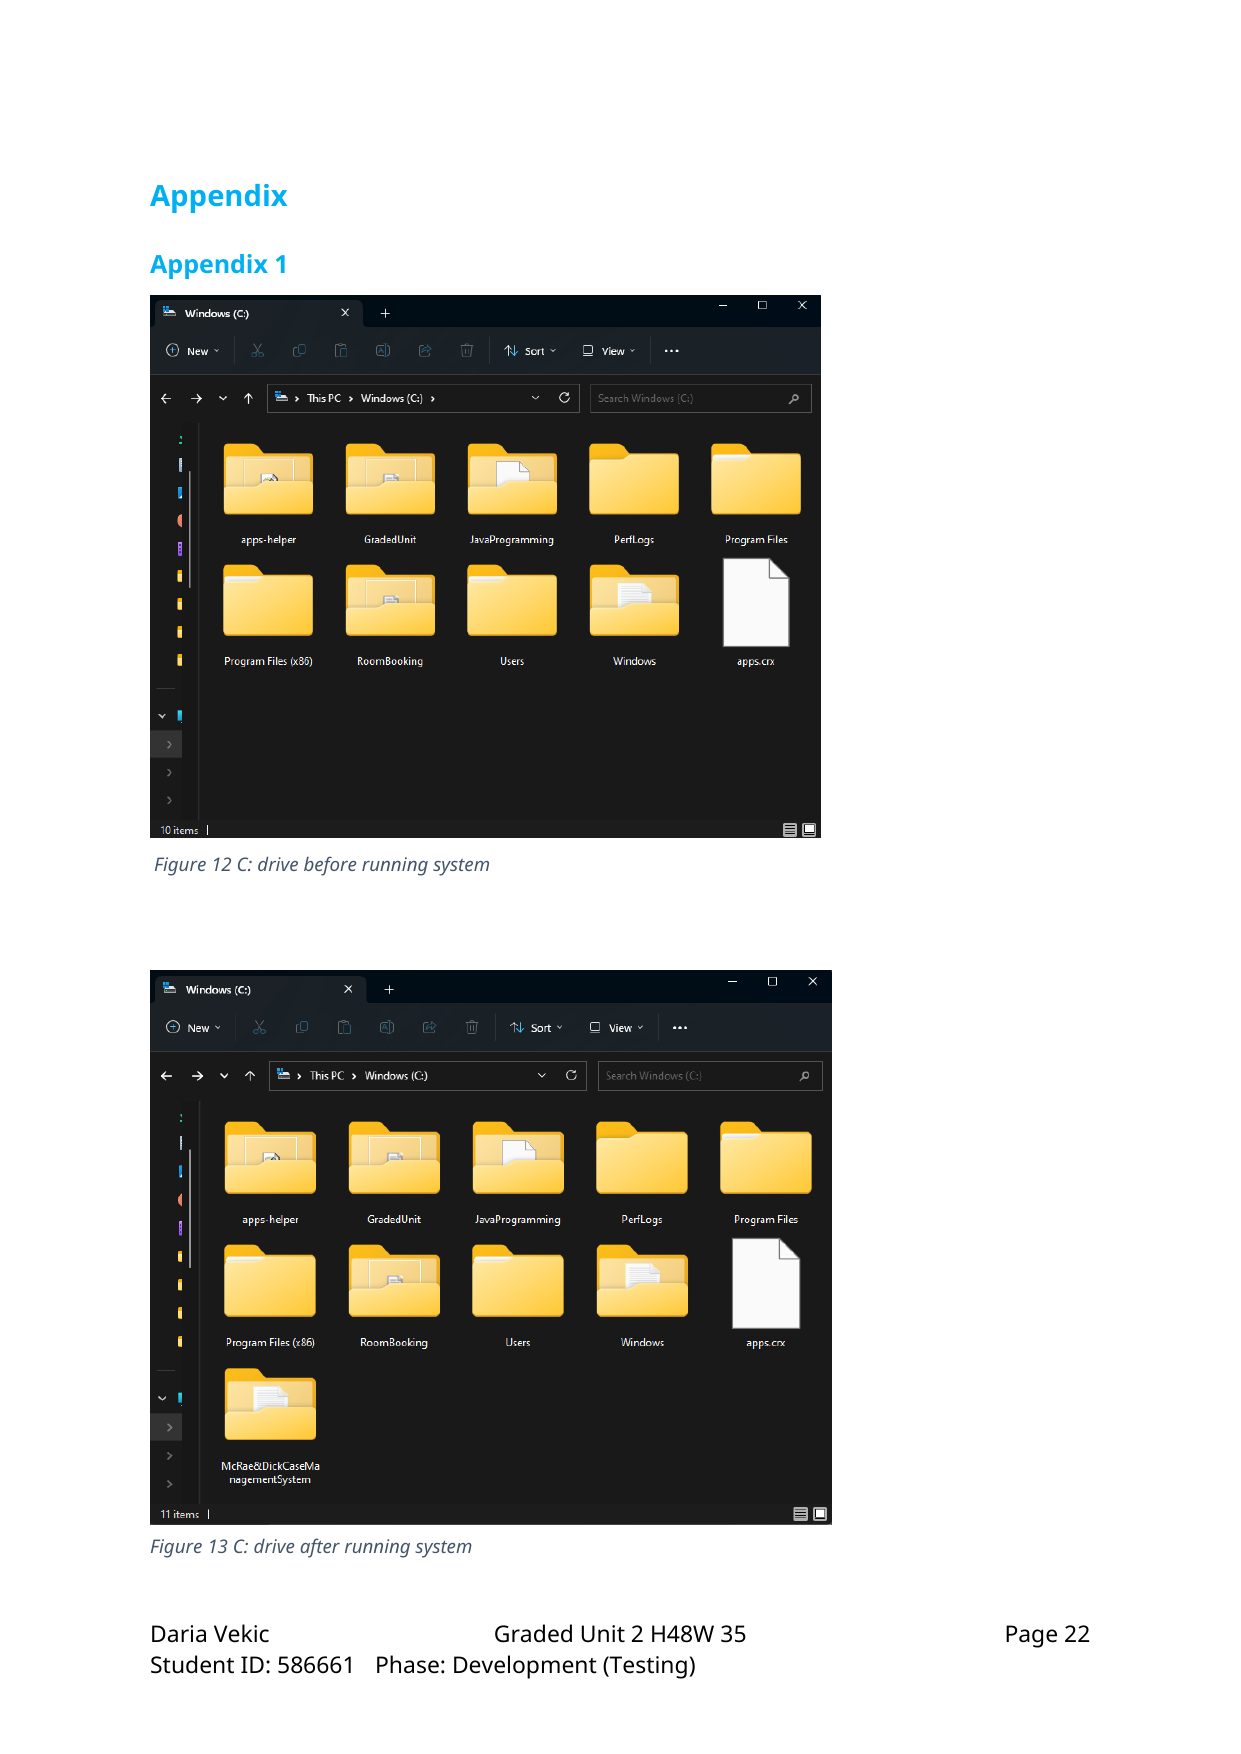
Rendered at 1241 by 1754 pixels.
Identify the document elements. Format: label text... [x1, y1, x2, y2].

subtitle Appendix 1 [150, 247, 1090, 281]
picture [150, 295, 821, 838]
picture [150, 970, 832, 1525]
subtitle Appendix [150, 175, 1090, 215]
